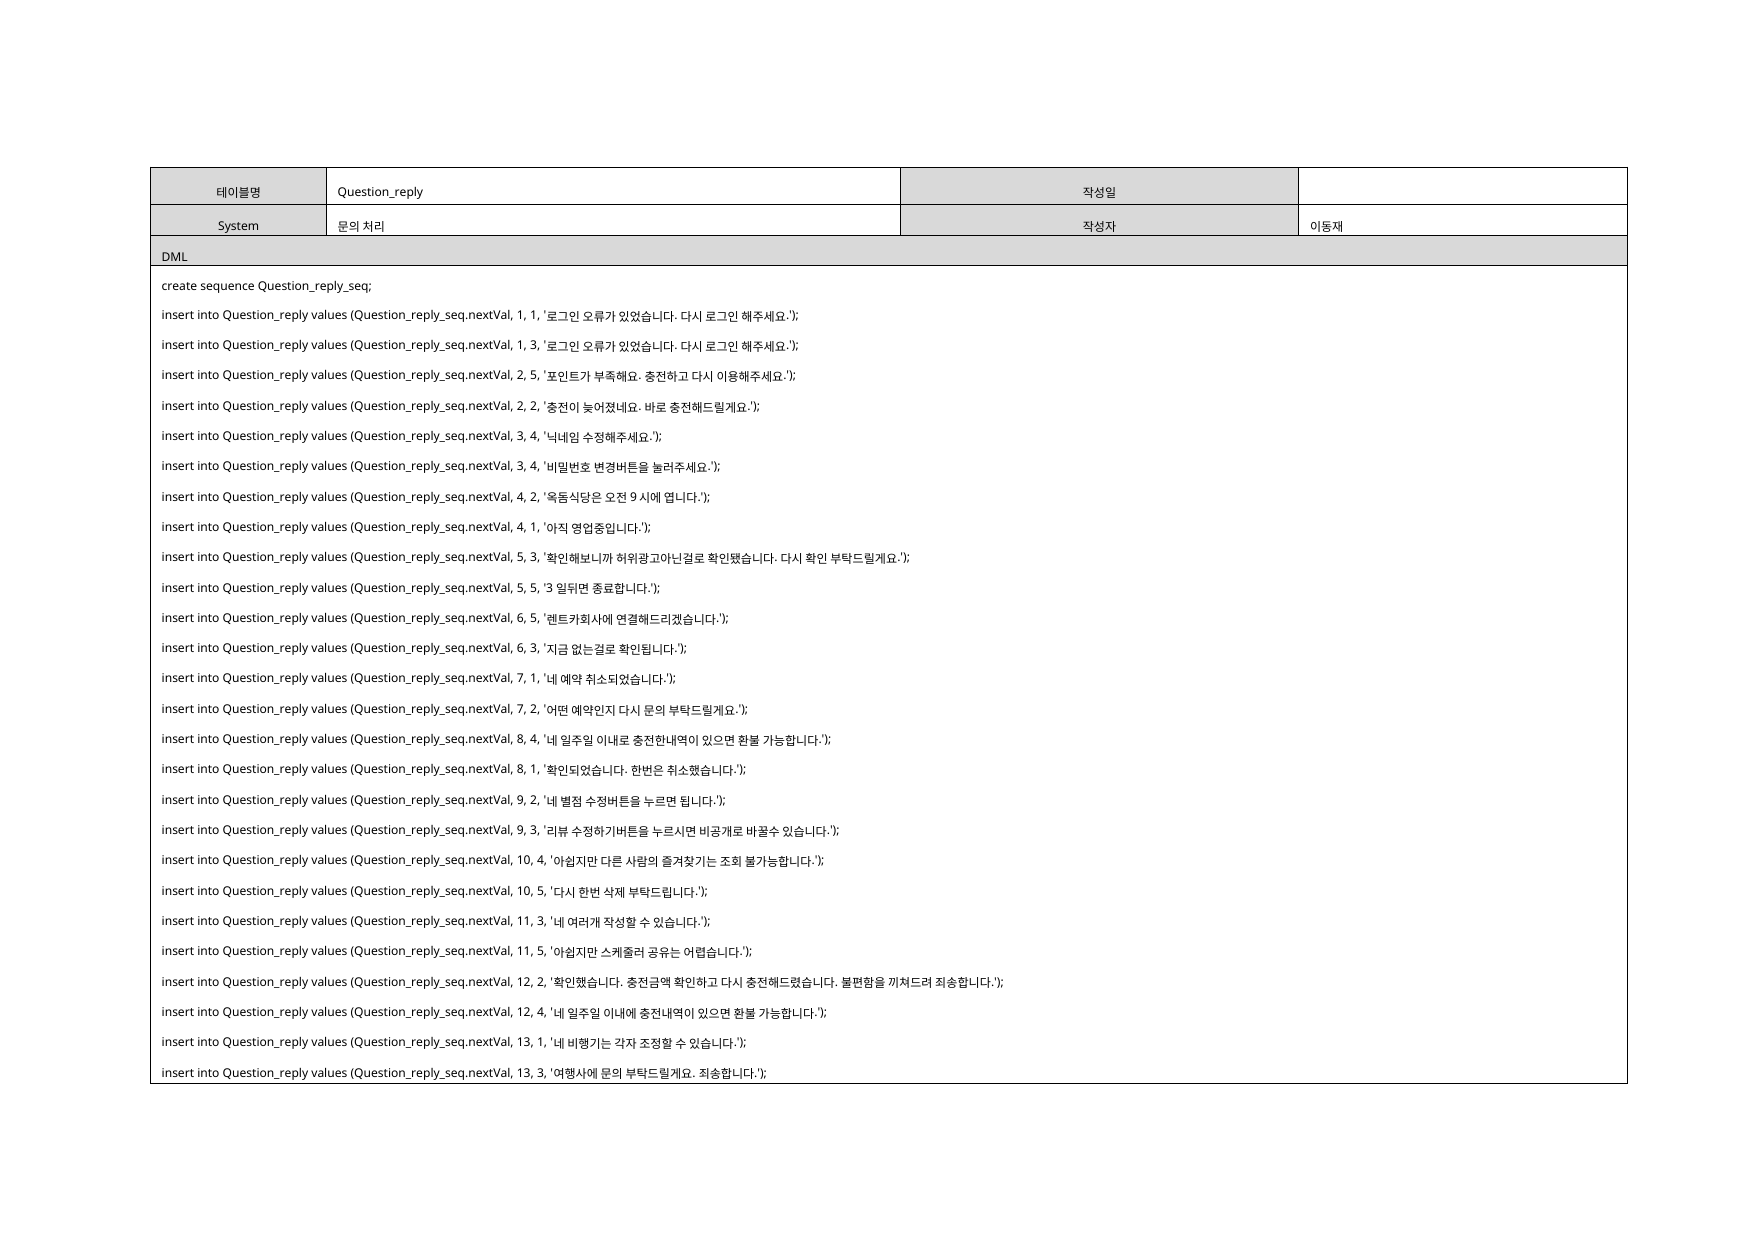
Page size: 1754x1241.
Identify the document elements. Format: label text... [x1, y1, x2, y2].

table_cell System [151, 205, 326, 235]
table_cell DML [151, 236, 1627, 265]
table_header [1299, 168, 1627, 204]
table_cell 문의 처리 [327, 205, 900, 235]
table_header 테이블명 [151, 168, 326, 204]
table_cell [151, 266, 1627, 1082]
table_header 작성일 [901, 168, 1298, 204]
table_cell 이동재 [1299, 205, 1627, 235]
table_cell 작성자 [901, 205, 1298, 235]
table_header Question_reply [327, 168, 900, 204]
